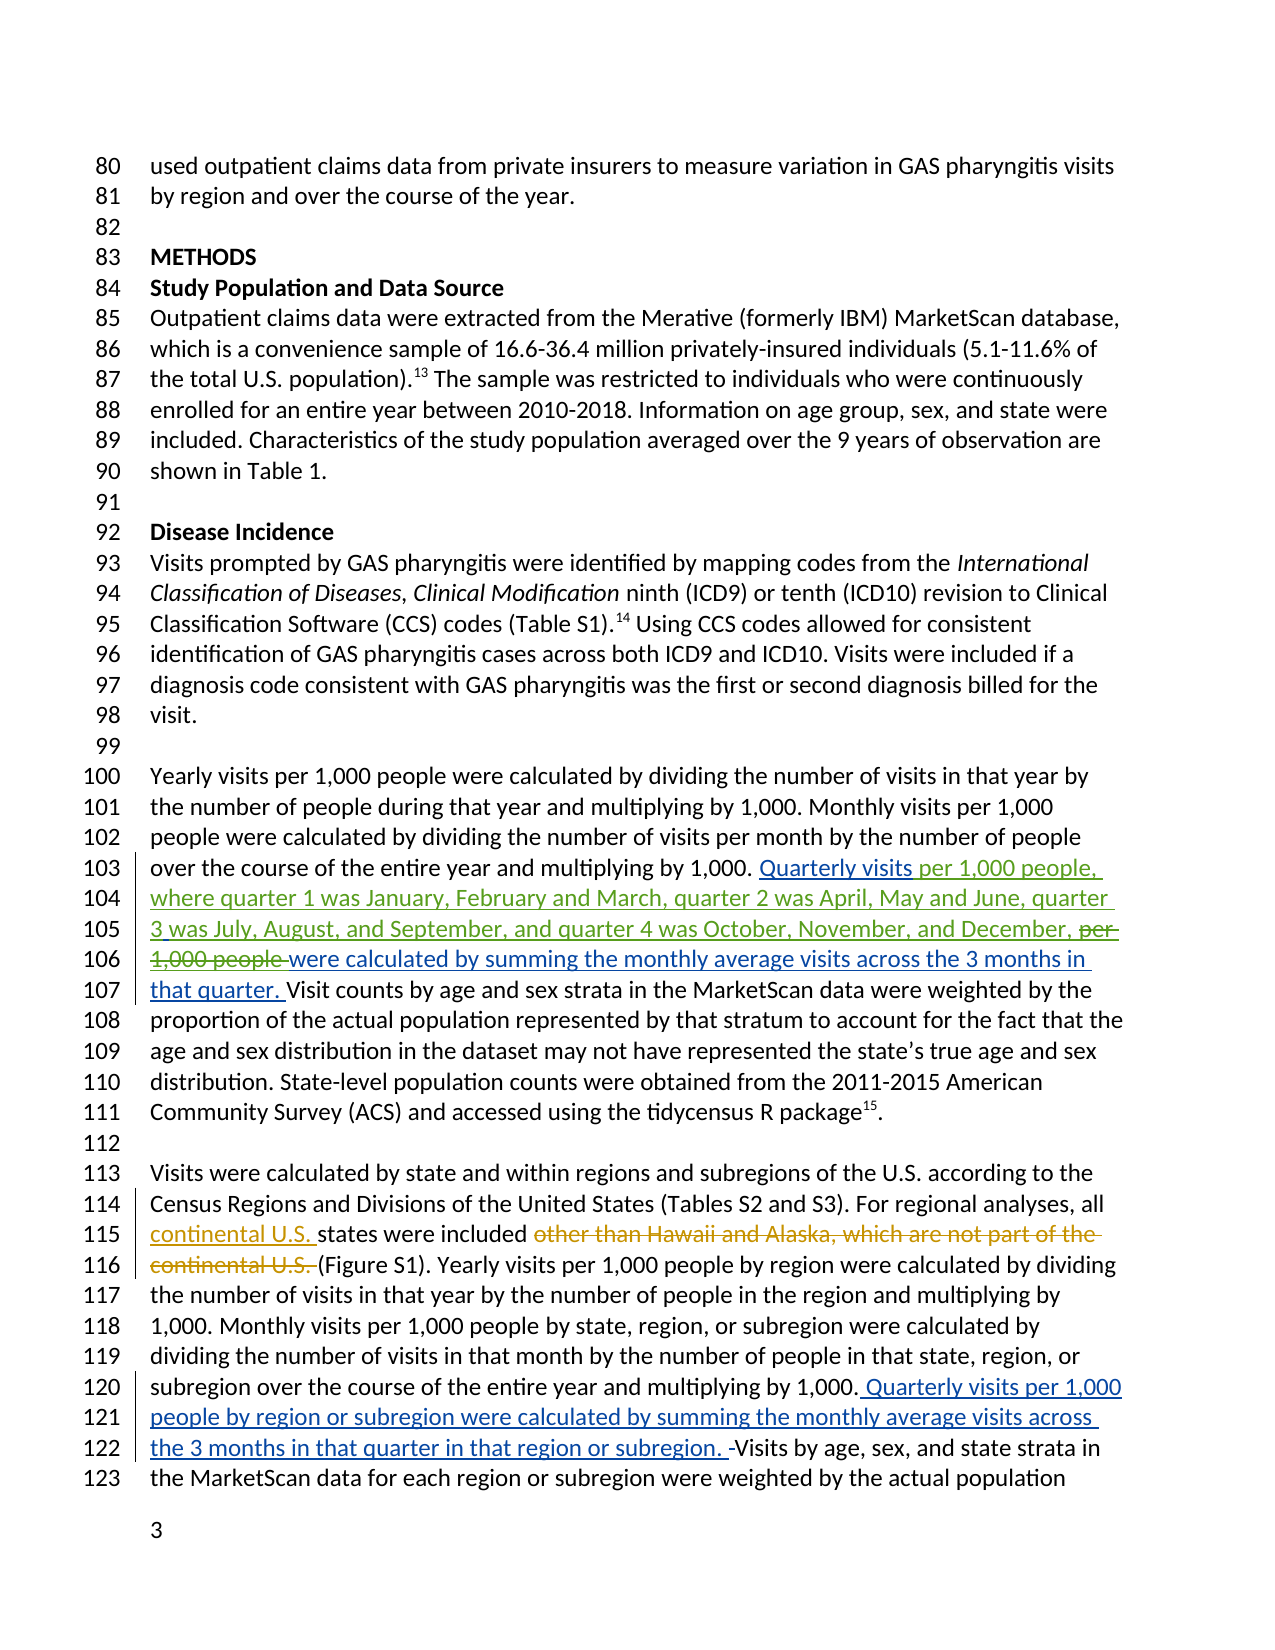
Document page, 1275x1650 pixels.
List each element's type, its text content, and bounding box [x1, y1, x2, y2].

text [150, 1157, 1125, 1493]
text Visits prompted by GAS pharyngitis were identified by mapping codes from the International Classification of Diseases, Clinical Modification ninth (ICD9) or tenth (ICD10) revision to Clinical Classification Software (CCS) codes (Table S1).14 Using CCS codes allowed for consistent identification of GAS pharyngitis cases across both ICD9 and ICD10. Visits were included if a diagnosis code consistent with GAS pharyngitis was the first or second diagnosis billed for the visit. [150, 547, 1125, 730]
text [150, 150, 1125, 211]
text Outpatient claims data were extracted from the Merative (formerly IBM) MarketScan database, which is a convenience sample of 16.6-36.4 million privately-insured individuals (5.1-11.6% of the total U.S. population).13 The sample was restricted to individuals who were continuously enrolled for an entire year between 2010-2018. Information on age group, sex, and state were included. Characteristics of the study population averaged over the 9 years of observation are shown in Table 1. [150, 303, 1125, 486]
text Disease Incidence [150, 516, 1125, 547]
text Study Population and Data Source [150, 272, 1125, 303]
text METHODS [150, 242, 1125, 272]
text Yearly visits per 1,000 people were calculated by dividing the number of visits in that year by the number of people during that year and multiplying by 1,000. Monthly visits per 1,000 people were calculated by dividing the number of visits per month by the number of people over the course of the entire year and multiplying by 1,000. Visit counts by age and sex strata in the MarketScan data were weighted by the proportion of the actual population represented by that stratum to account for the fact that the age and sex distribution in the dataset may not have represented the state’s true age and sex distribution. State-level population counts were obtained from the 2011-2015 American Community Survey (ACS) and accessed using the tidycensus R package15. [150, 760, 1125, 1127]
